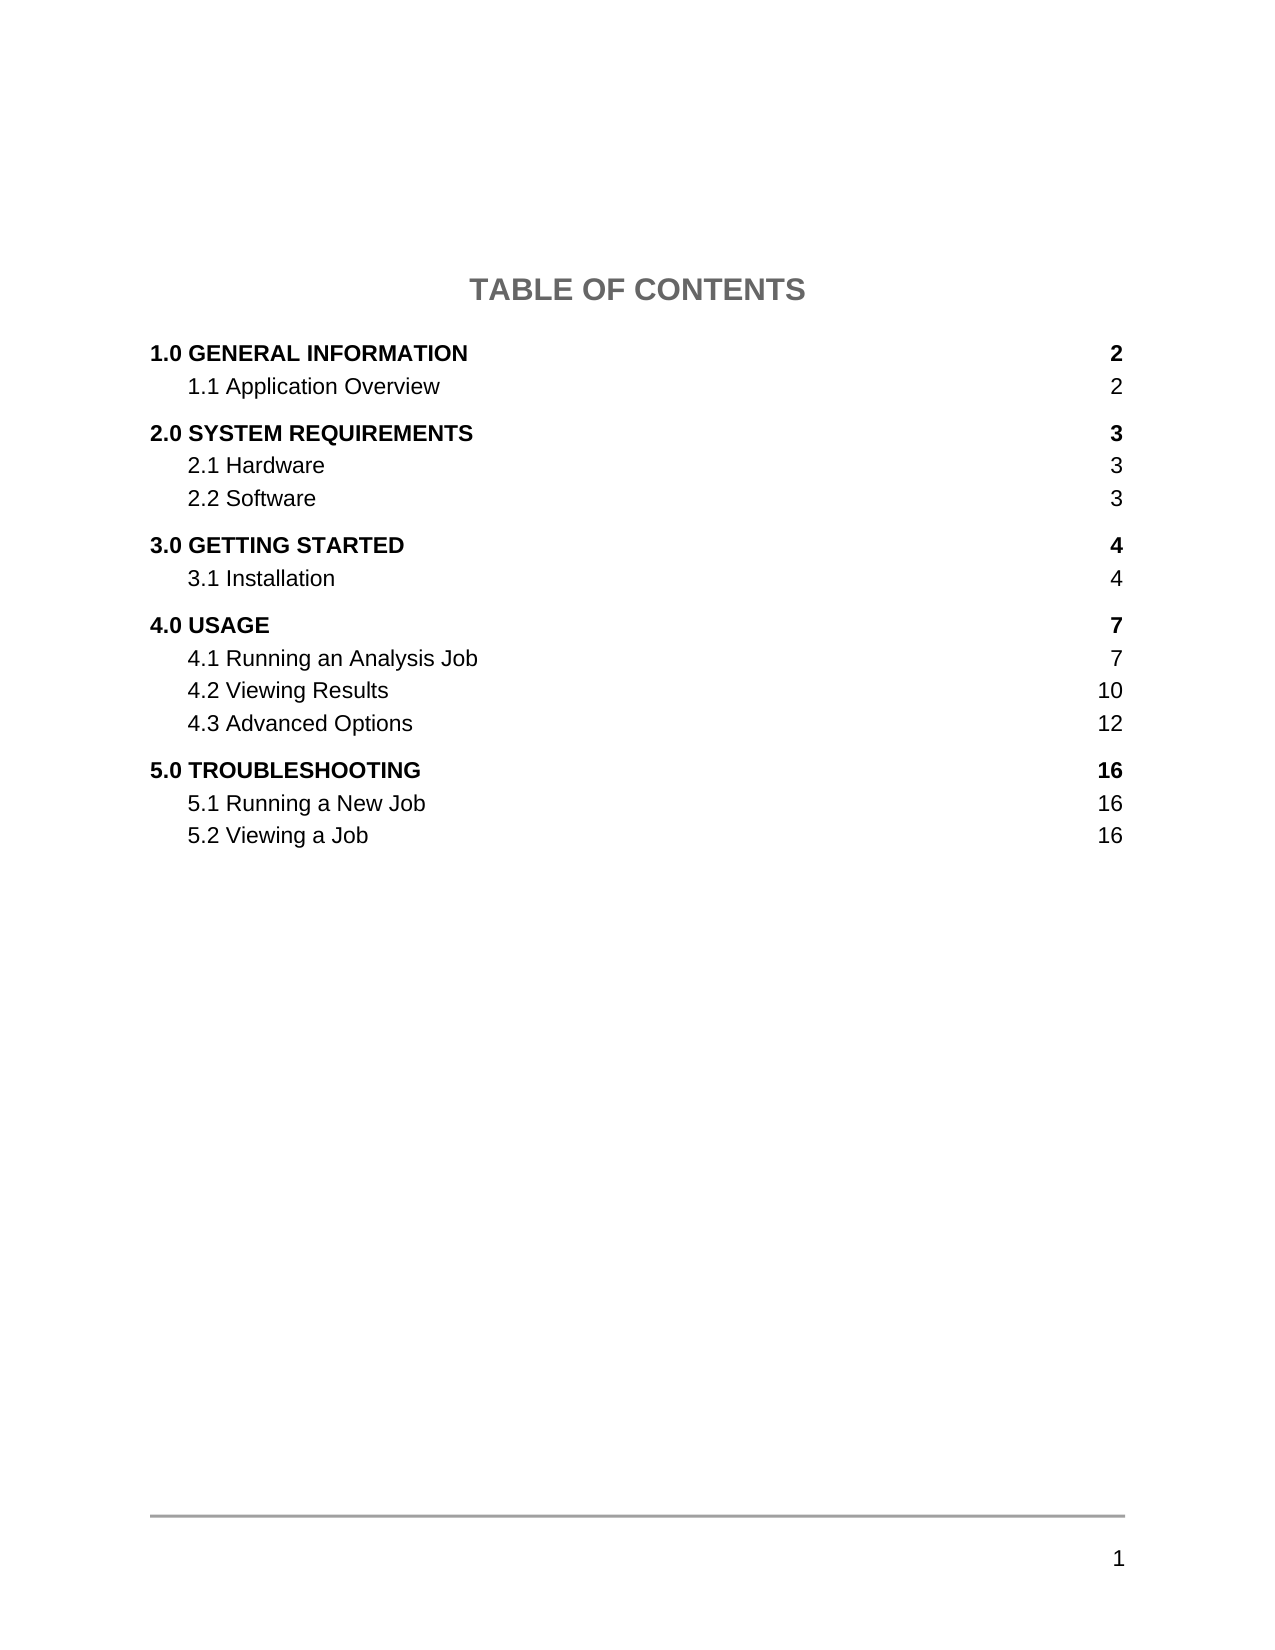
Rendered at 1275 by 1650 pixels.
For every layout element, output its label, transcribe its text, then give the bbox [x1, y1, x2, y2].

text 2.1 Hardware 3 [187, 452, 1125, 479]
text 1.0 GENERAL INFORMATION 2 [150, 340, 1125, 366]
text 5.0 TROUBLESHOOTING 16 [150, 757, 1125, 783]
text 2.0 SYSTEM REQUIREMENTS 3 [150, 420, 1125, 446]
text 3.0 GETTING STARTED 4 [150, 532, 1125, 559]
text 5.1 Running a New Job 16 [187, 790, 1125, 816]
subtitle TABLE OF CONTENTS [150, 271, 1125, 307]
text 5.2 Viewing a Job 16 [187, 822, 1125, 849]
text 4.0 USAGE 7 [150, 612, 1125, 638]
text 2.2 Software 3 [187, 485, 1125, 511]
text 4.3 Advanced Options 12 [187, 710, 1125, 736]
text 1.1 Application Overview 2 [187, 373, 1125, 399]
text 3.1 Installation 4 [187, 565, 1125, 591]
text 4.2 Viewing Results 10 [187, 677, 1125, 704]
text 4.1 Running an Analysis Job 7 [187, 645, 1125, 671]
